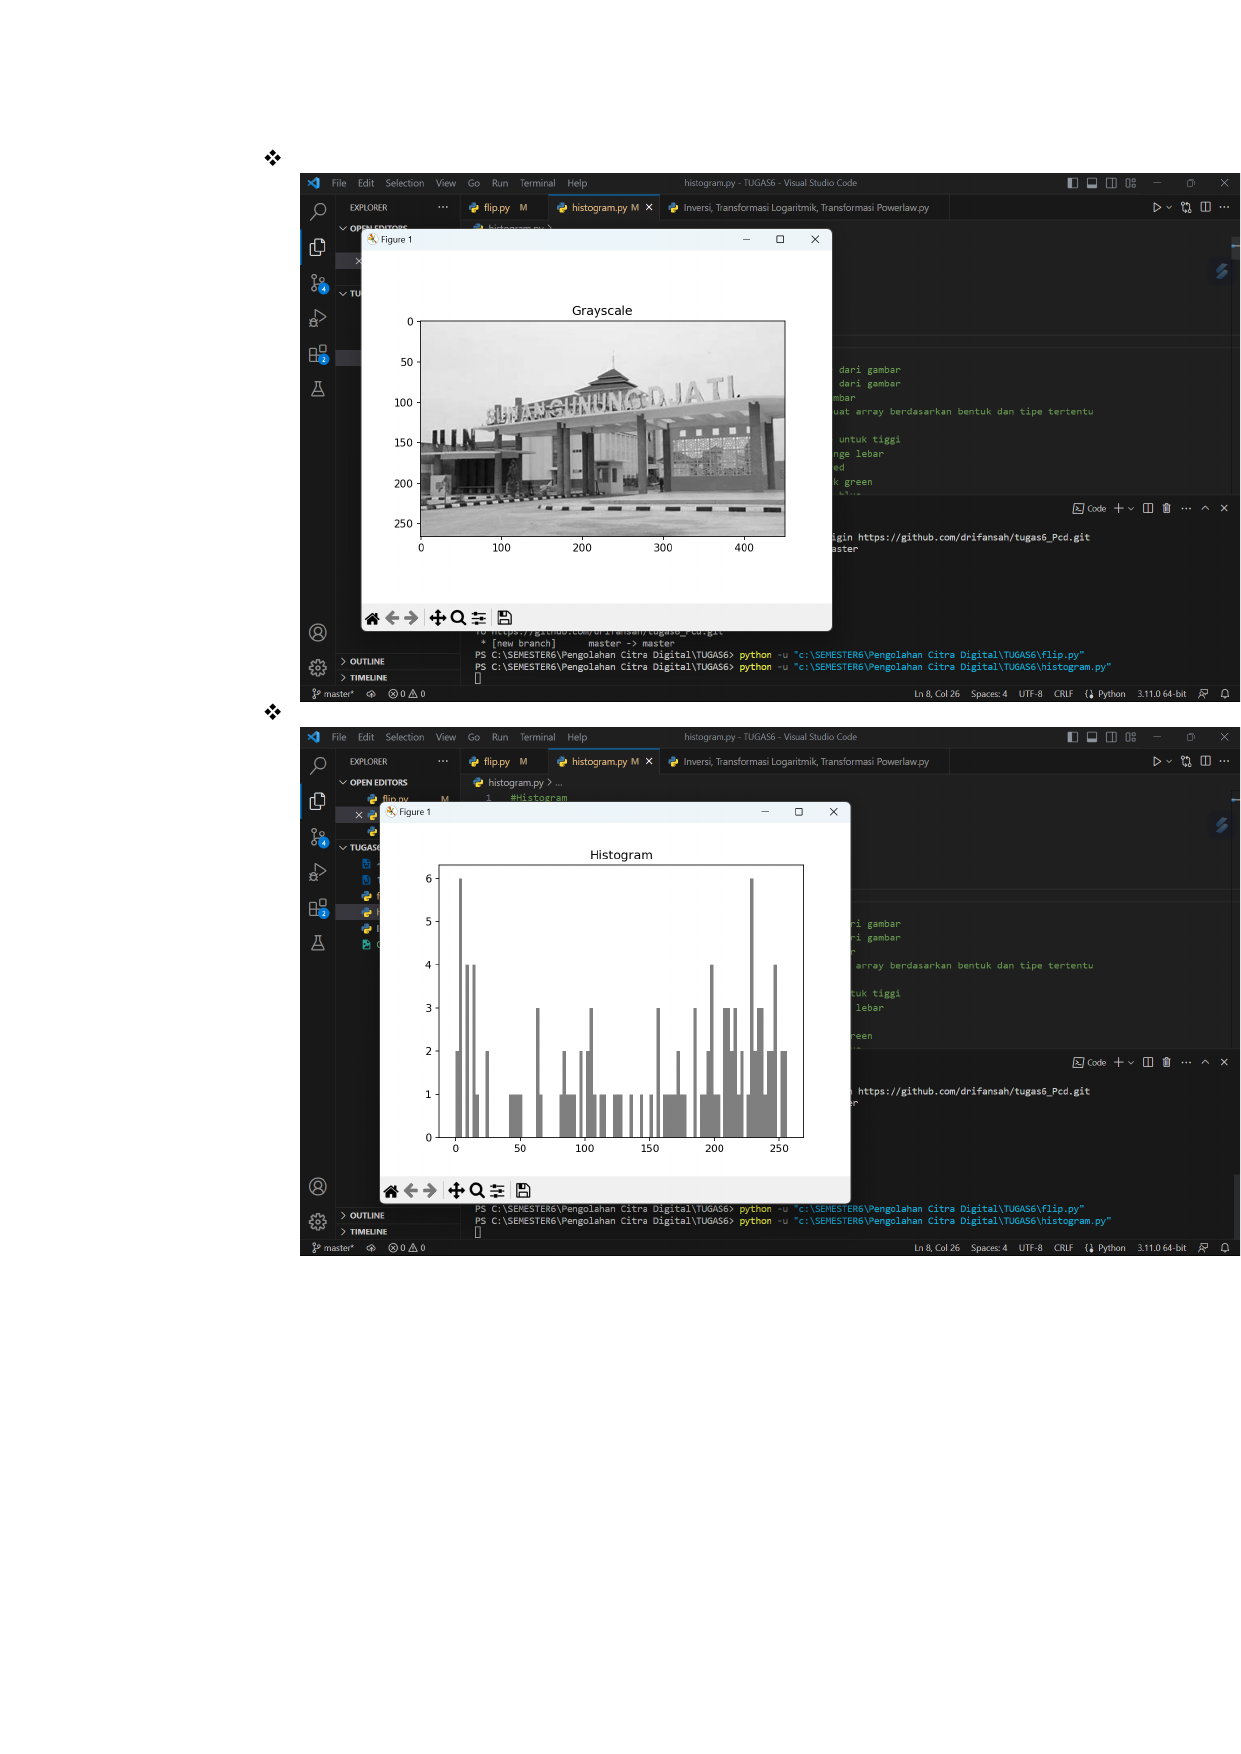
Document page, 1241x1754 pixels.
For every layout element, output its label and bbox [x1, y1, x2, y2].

picture [300, 727, 1241, 1256]
picture [300, 173, 1241, 702]
